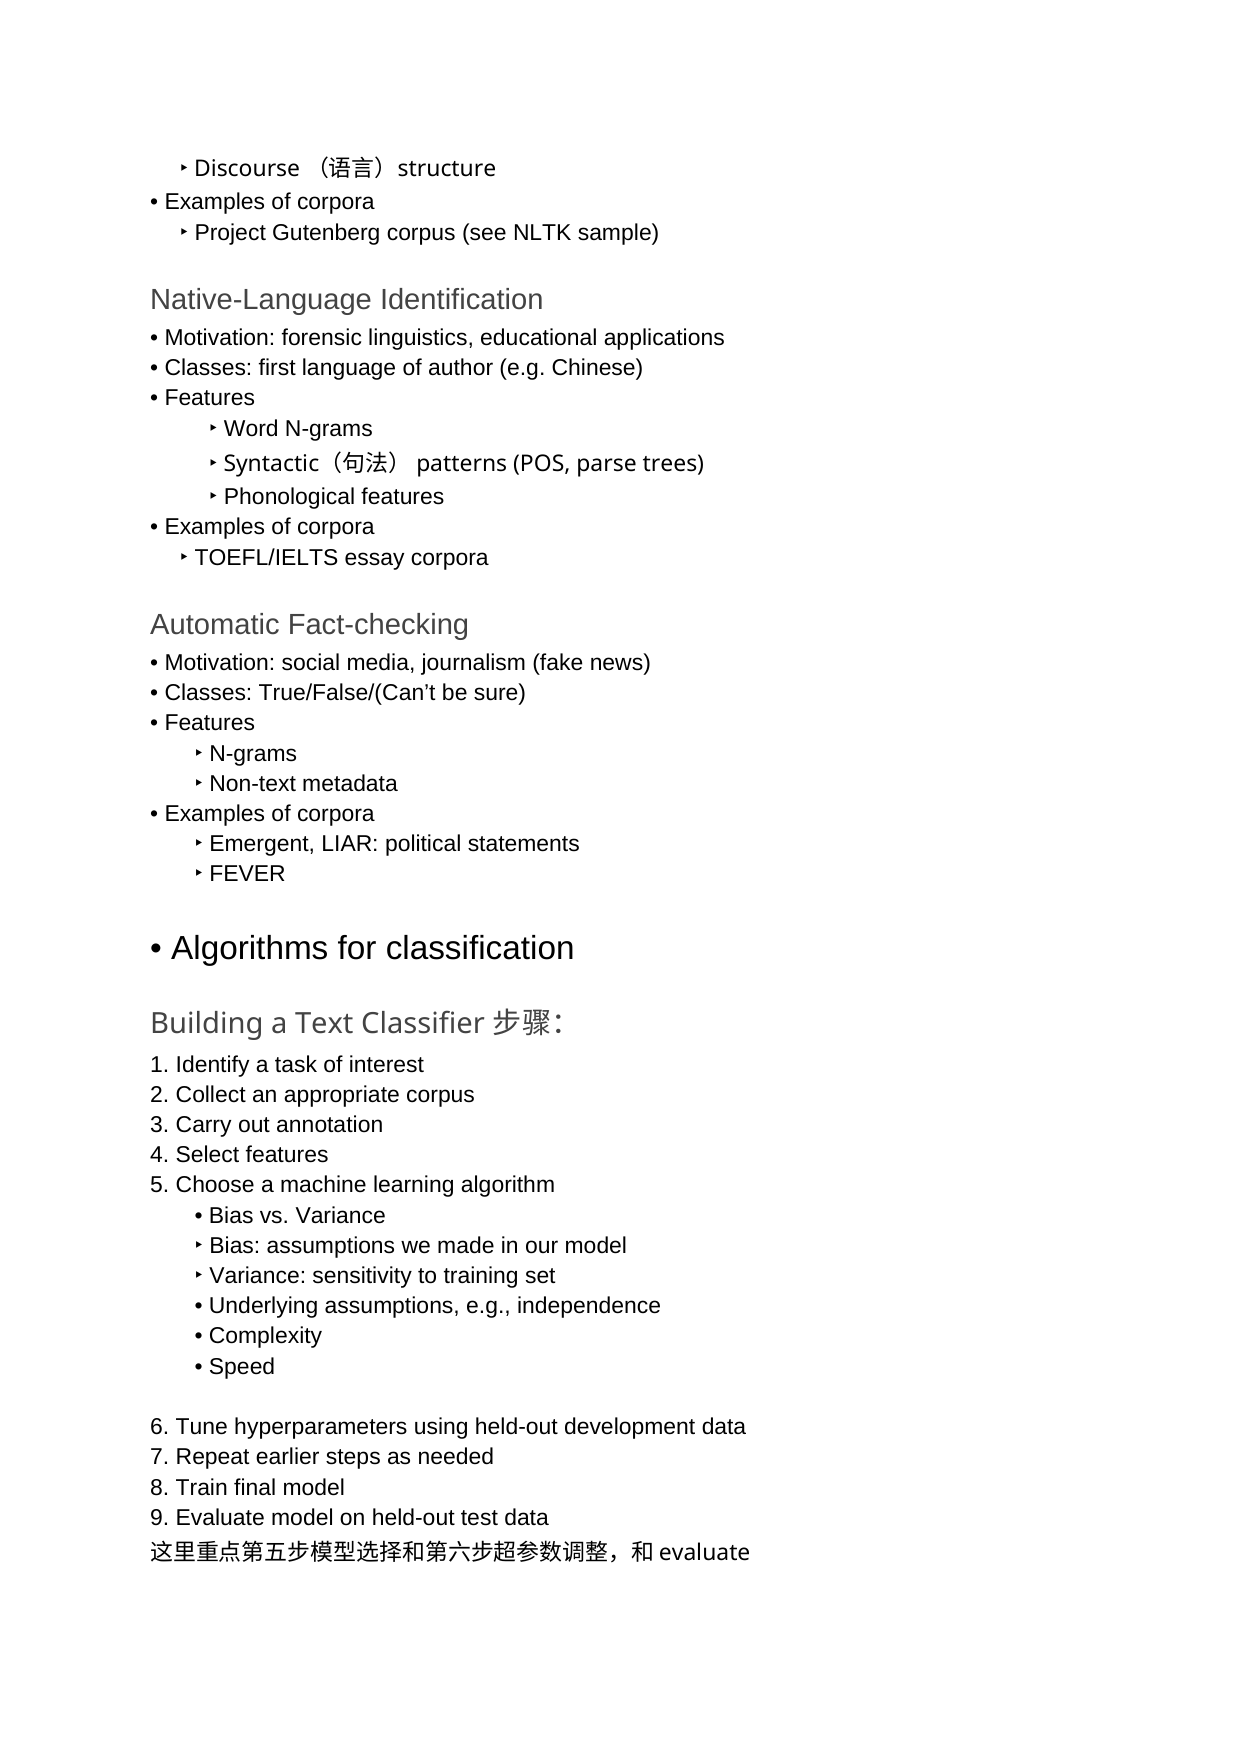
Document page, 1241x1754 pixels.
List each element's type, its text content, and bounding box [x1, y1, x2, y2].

text ‣ Emergent, LIAR: political statements [150, 830, 1090, 857]
text ‣ Variance: sensitivity to training set [150, 1262, 1090, 1288]
text ‣ Non-text metadata [150, 770, 1090, 796]
text • Speed [150, 1353, 1090, 1379]
text 9. Evaluate model on held-out test data [150, 1504, 1090, 1530]
text 6. Tune hyperparameters using held-out development data [150, 1413, 1090, 1439]
text • Features [150, 709, 1090, 736]
text 2. Collect an appropriate corpus [150, 1081, 1090, 1107]
text ‣ Bias: assumptions we made in our model [150, 1232, 1090, 1258]
text ‣ FEVER [150, 860, 1090, 887]
text ‣ Discourse （语言）structure [150, 150, 1090, 183]
text ‣ TOEFL/IELTS essay corpora [150, 543, 1090, 570]
text 4. Select features [150, 1141, 1090, 1168]
text 7. Repeat earlier steps as needed [150, 1443, 1090, 1470]
text • Classes: True/False/(Can’t be sure) [150, 679, 1090, 706]
text ‣ Word N-grams [209, 414, 1090, 441]
text • Motivation: forensic linguistics, educational applications [150, 324, 1090, 350]
text • Examples of corpora [150, 513, 1090, 540]
text 3. Carry out annotation [150, 1111, 1090, 1137]
text • Motivation: social media, journalism (fake news) [150, 649, 1090, 675]
subtitle Automatic Fact-checking [150, 607, 1090, 641]
text • Bias vs. Variance [150, 1202, 1090, 1228]
text ‣ Phonological features [209, 483, 1090, 509]
subtitle Building a Text Classifier 步骤： [150, 1000, 1090, 1042]
subtitle • Algorithms for classification [150, 928, 1090, 967]
text 1. Identify a task of interest [150, 1051, 1090, 1077]
text • Examples of corpora [150, 188, 1090, 215]
text ‣ Syntactic（句法） patterns (POS, parse trees) [209, 445, 1090, 478]
text 8. Train final model [150, 1473, 1090, 1500]
text ‣ Project Gutenberg corpus (see NLTK sample) [179, 218, 1090, 245]
text 5. Choose a machine learning algorithm [150, 1171, 1090, 1198]
text • Examples of corpora [150, 800, 1090, 826]
subtitle Native-Language Identification [150, 282, 1090, 316]
text • Features [150, 384, 1090, 411]
text 这里重点第五步模型选择和第六步超参数调整，和evaluate [150, 1534, 1090, 1567]
text • Underlying assumptions, e.g., independence [150, 1292, 1090, 1319]
text • Classes: first language of author (e.g. Chinese) [150, 354, 1090, 381]
text ‣ N-grams [150, 739, 1090, 766]
text • Complexity [150, 1322, 1090, 1349]
